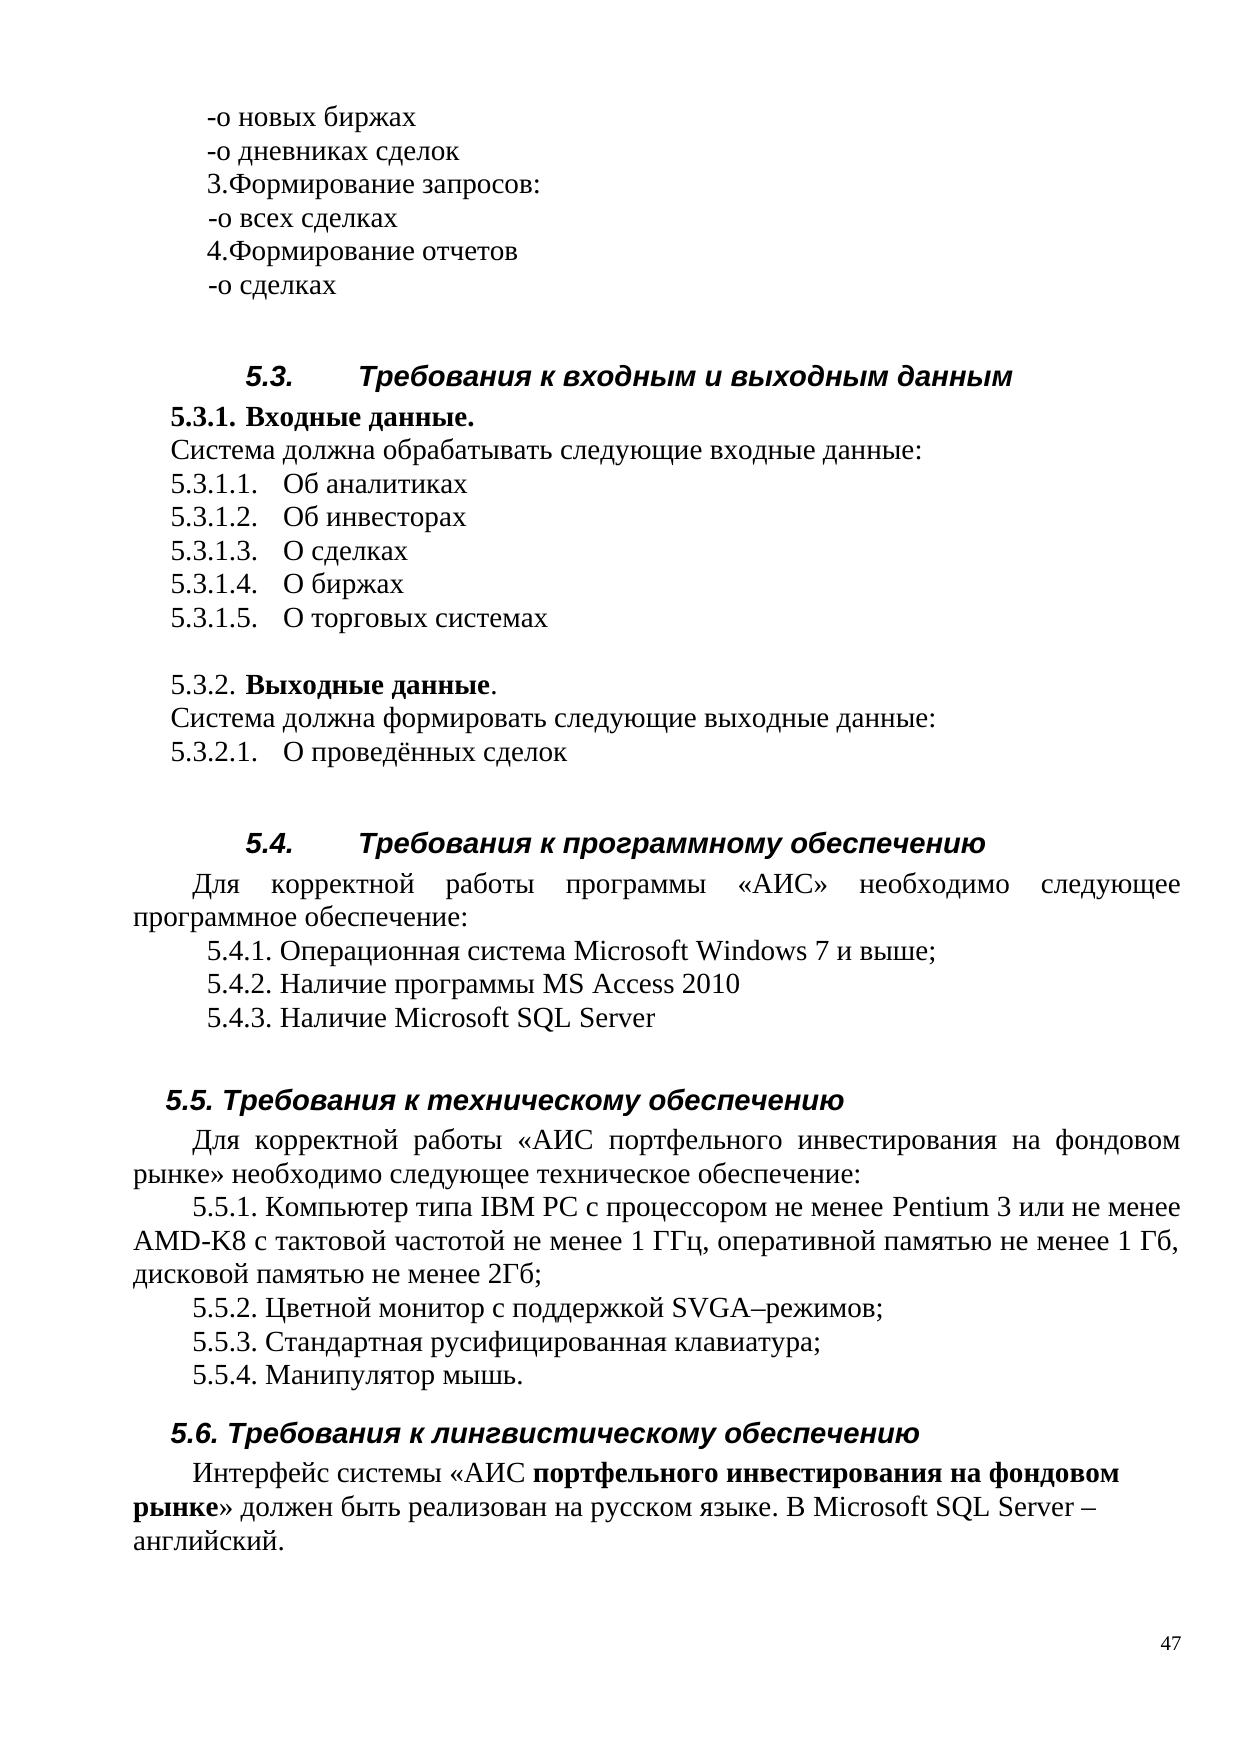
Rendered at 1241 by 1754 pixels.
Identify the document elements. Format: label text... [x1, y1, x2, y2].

subtitle 5.6. Требования к лингвистическому обеспечению [170, 1416, 1181, 1449]
list О проведённых сделок [170, 734, 1181, 768]
list Входные данные. [170, 399, 1181, 432]
text 5.5.2. Цветной монитор с поддержкой SVGA–режимов; [133, 1290, 1181, 1324]
text Система должна формировать следующие выходные данные: [170, 701, 1181, 734]
text 5.4.1. Операционная система Microsoft Windows 7 и выше; [133, 933, 1181, 967]
subtitle Требования к входным и выходным данным [245, 359, 1181, 392]
text 5.5.4. Манипулятор мышь. [133, 1357, 1181, 1391]
list О торговых системах [170, 600, 1181, 633]
list О биржах [170, 566, 1181, 600]
list Выходные данные. [170, 667, 1181, 701]
list Об аналитиках [170, 466, 1181, 499]
text -о сделках [133, 267, 1181, 300]
text Система должна обрабатывать следующие входные данные: [170, 432, 1181, 466]
text 3.Формирование запросов: [133, 166, 1181, 200]
text 5.5.3. Стандартная русифицированная клавиатура; [133, 1324, 1181, 1357]
text Для корректной работы программы «АИС» необходимо следующее программное обеспечение: [133, 866, 1181, 933]
text 5.5.1. Компьютер типа IBM PC с процессором не менее Pentium 3 или не менее AMD-K8 с тактовой частотой не менее 1 ГГц, оперативной памятью не менее 1 Гб, дисковой памятью не менее 2Гб; [133, 1189, 1181, 1290]
text -о дневниках сделок [133, 133, 1181, 166]
text -о всех сделках [133, 200, 1181, 233]
text 5.4.2. Наличие программы MS Access 2010 [133, 967, 1181, 1000]
subtitle Требования к программному обеспечению [245, 826, 1181, 860]
subtitle 5.5. Требования к техническому обеспечению [133, 1083, 1181, 1116]
text Интерфейс системы «АИС портфельного инвестирования на фондовом рынке» должен быть реализован на русском языке. В Microsoft SQL Server – английский. [133, 1456, 1181, 1556]
text 4.Формирование отчетов [133, 233, 1181, 267]
text Для корректной работы «АИС портфельного инвестирования на фондовом рынке» необходимо следующее техническое обеспечение: [133, 1122, 1181, 1189]
list О сделках [170, 533, 1181, 566]
text -о новых биржах [133, 99, 1181, 133]
list Об инвесторах [170, 499, 1181, 533]
text 5.4.3. Наличие Microsoft SQL Server [133, 1000, 1181, 1034]
